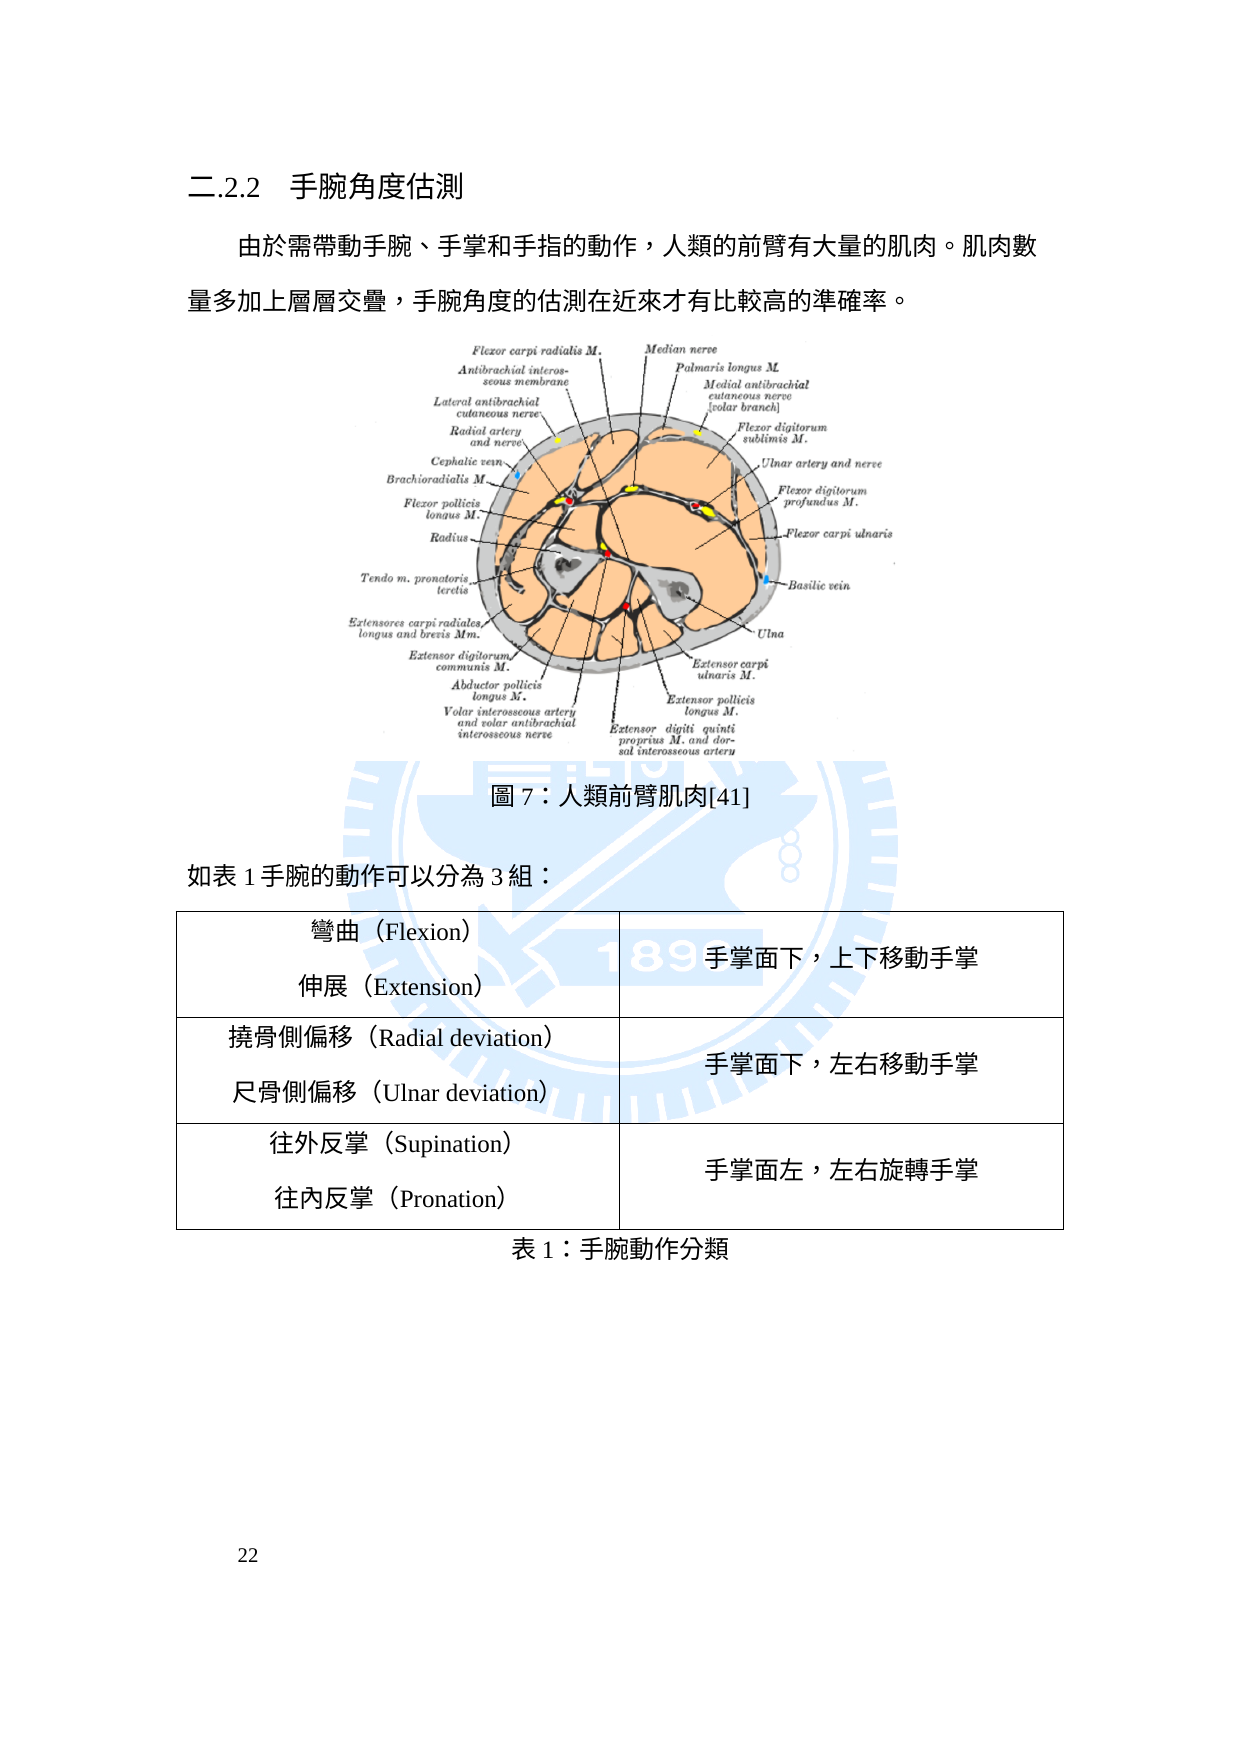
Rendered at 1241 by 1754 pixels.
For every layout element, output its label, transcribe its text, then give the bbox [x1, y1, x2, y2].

table_cell 往外反掌（Supination） 往內反掌（Pronation） [177, 1124, 619, 1228]
text 表 1：手腕動作分類 [187, 1230, 1053, 1266]
table_cell 撓骨側偏移（Radial deviation） 尺骨側偏移（Ulnar deviation） [177, 1018, 619, 1123]
table_cell 手掌面左，左右旋轉手掌 [620, 1124, 1063, 1228]
table_header 手掌面下，上下移動手掌 [620, 912, 1063, 1017]
subtitle 手腕角度估測 [187, 163, 1053, 206]
text 圖 7：人類前臂肌肉[41] [187, 776, 1053, 812]
table_header 彎曲（Flexion） 伸展（Extension） [177, 912, 619, 1017]
table_cell 手掌面下，左右移動手掌 [620, 1018, 1063, 1123]
picture [344, 335, 896, 761]
text 由於需帶動手腕、手掌和手指的動作，人類的前臂有大量的肌肉。肌肉數量多加上層層交疊，手腕角度的估測在近來才有比較高的準確率。 [187, 227, 1053, 317]
text 如表 1手腕的動作可以分為3組： [187, 856, 1053, 893]
